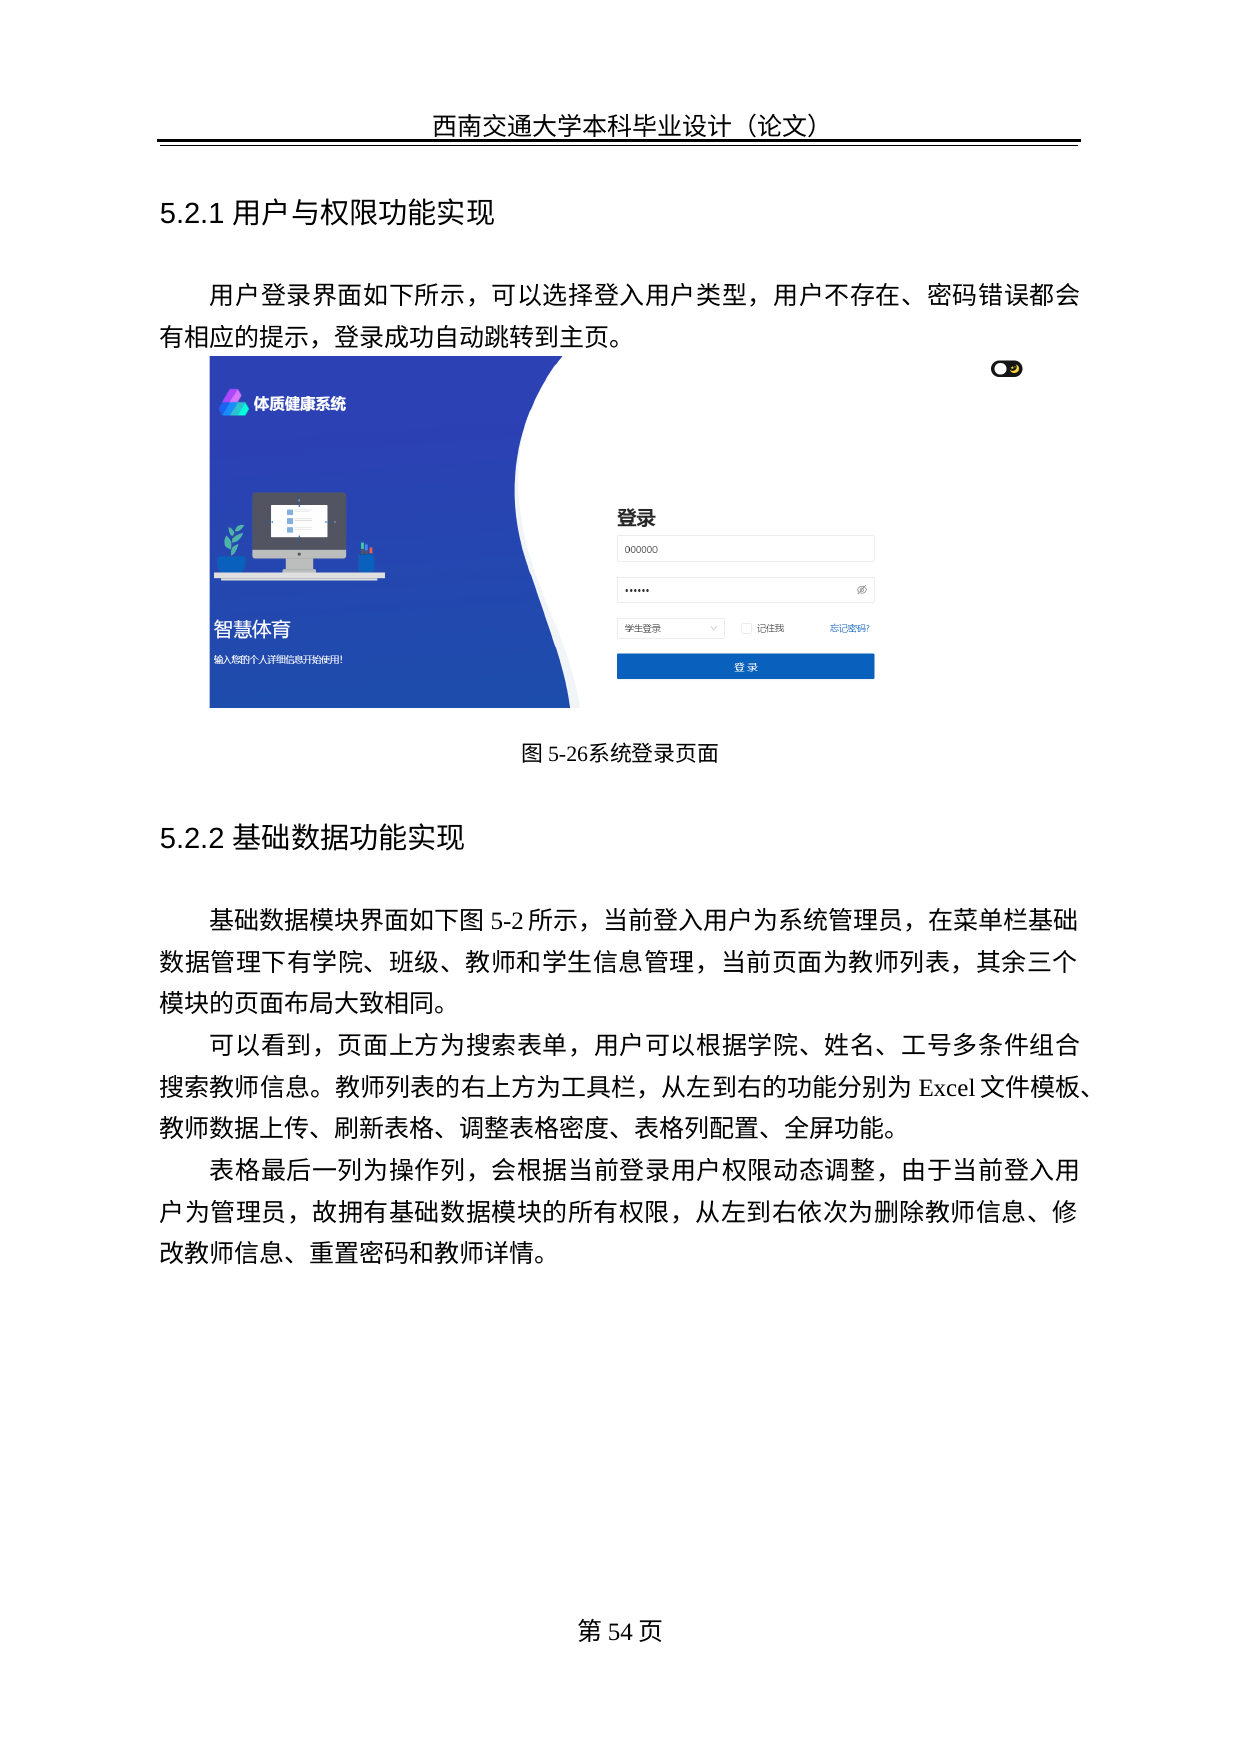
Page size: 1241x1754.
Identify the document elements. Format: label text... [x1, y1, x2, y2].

text 用户登录界面如下所示，可以选择登入用户类型，用户不存在、密码错误都会有相应的提示，登录成功自动跳转到主页。 [159, 273, 1081, 356]
text 可以看到，页面上方为搜索表单，用户可以根据学院、姓名、工号多条件组合搜索教师信息。教师列表的右上方为工具栏，从左到右的功能分别为Excel文件模板、教师数据上传、刷新表格、调整表格密度、表格列配置、全屏功能。 [159, 1023, 1081, 1148]
subtitle 用户与权限功能实现 [159, 169, 1081, 252]
subtitle 基础数据功能实现 [159, 794, 1081, 877]
text 基础数据模块界面如下图5-2所示，当前登入用户为系统管理员，在菜单栏基础数据管理下有学院、班级、教师和学生信息管理，当前页面为教师列表，其余三个模块的页面布局大致相同。 [159, 898, 1081, 1023]
picture [209, 356, 1026, 708]
text 表格最后一列为操作列，会根据当前登录用户权限动态调整，由于当前登入用户为管理员，故拥有基础数据模块的所有权限，从左到右依次为删除教师信息、修改教师信息、重置密码和教师详情。 [159, 1148, 1081, 1273]
